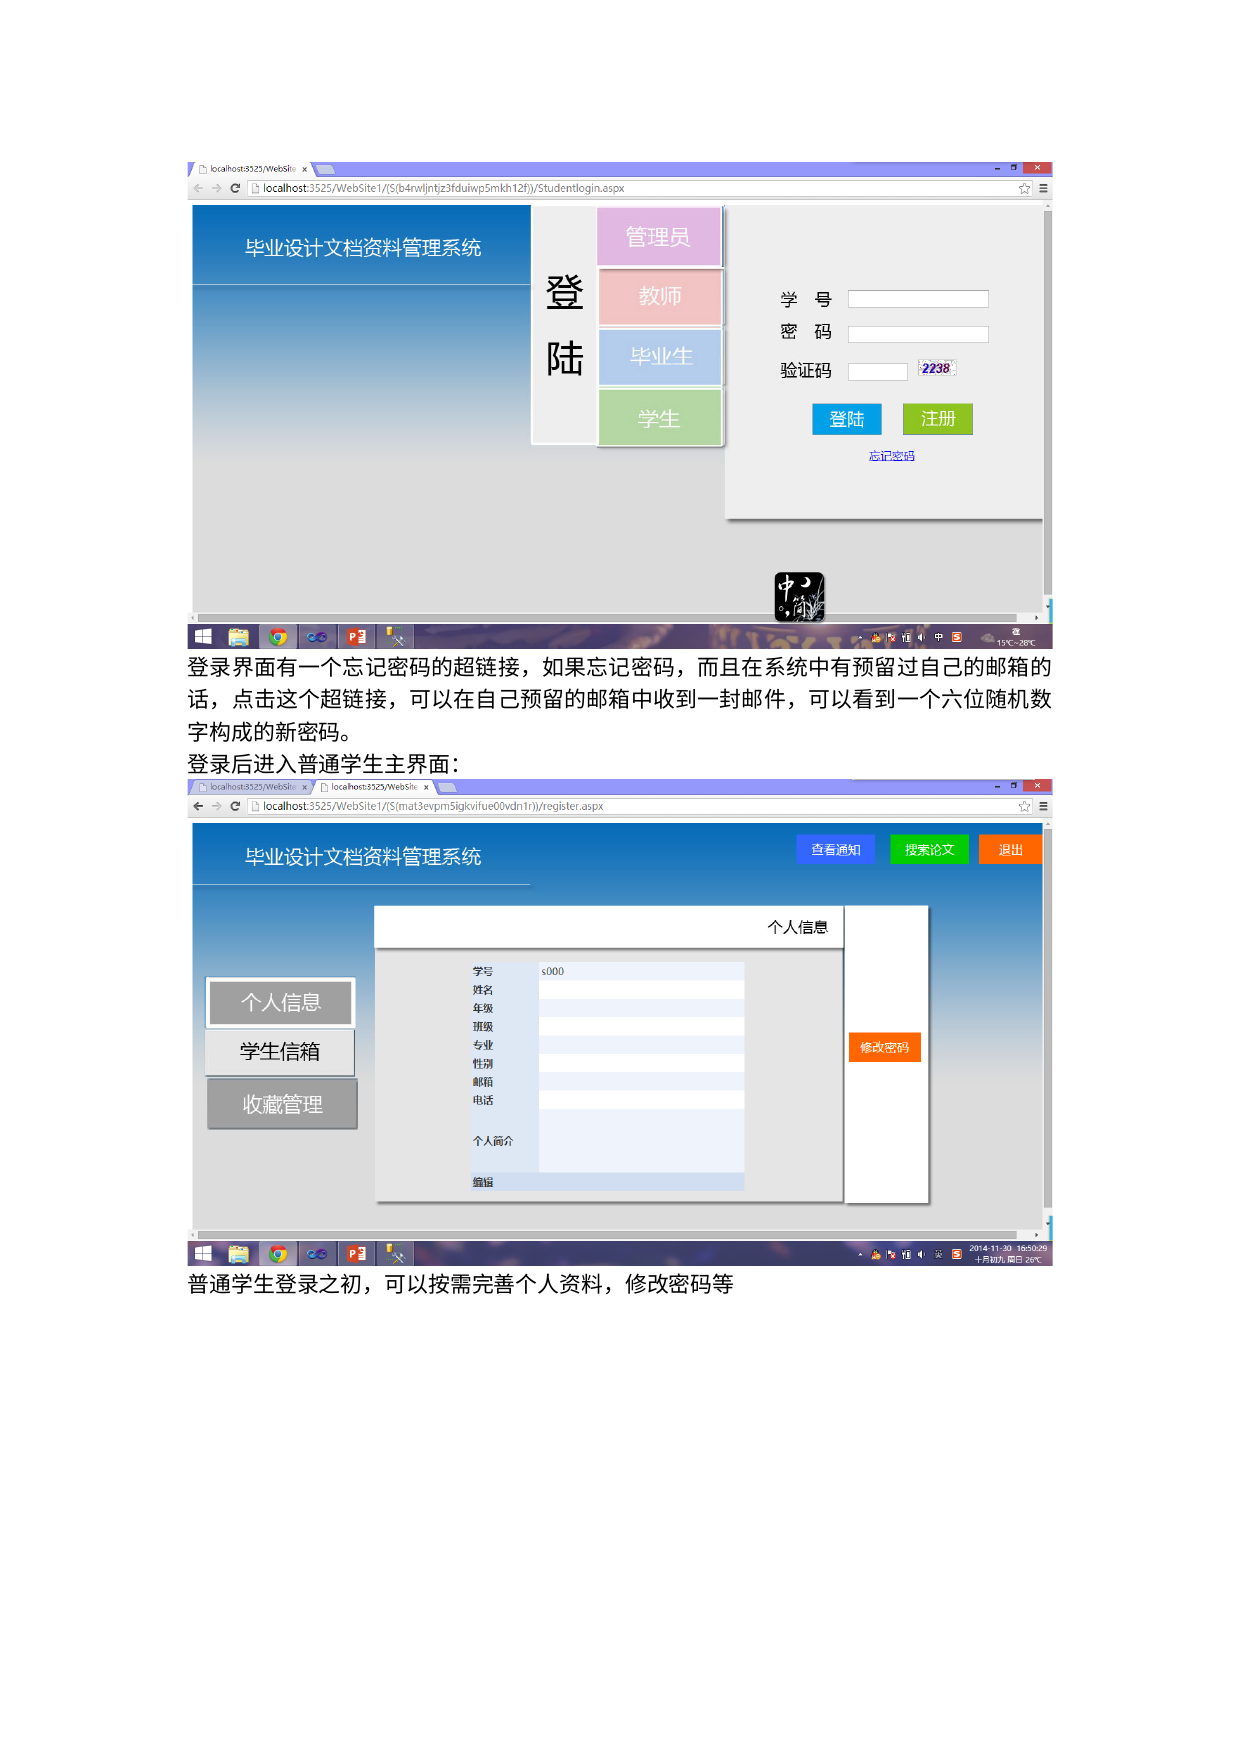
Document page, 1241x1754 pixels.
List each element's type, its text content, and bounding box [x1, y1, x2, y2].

picture [187, 779, 1053, 1266]
picture [187, 162, 1053, 649]
text 登录界面有一个忘记密码的超链接，如果忘记密码，而且在系统中有预留过自己的邮箱的话，点击这个超链接，可以在自己预留的邮箱中收到一封邮件，可以看到一个六位随机数字构成的新密码。 [187, 649, 1053, 747]
text 登录后进入普通学生主界面： [187, 747, 1053, 779]
text 普通学生登录之初，可以按需完善个人资料，修改密码等 [187, 1267, 1053, 1299]
